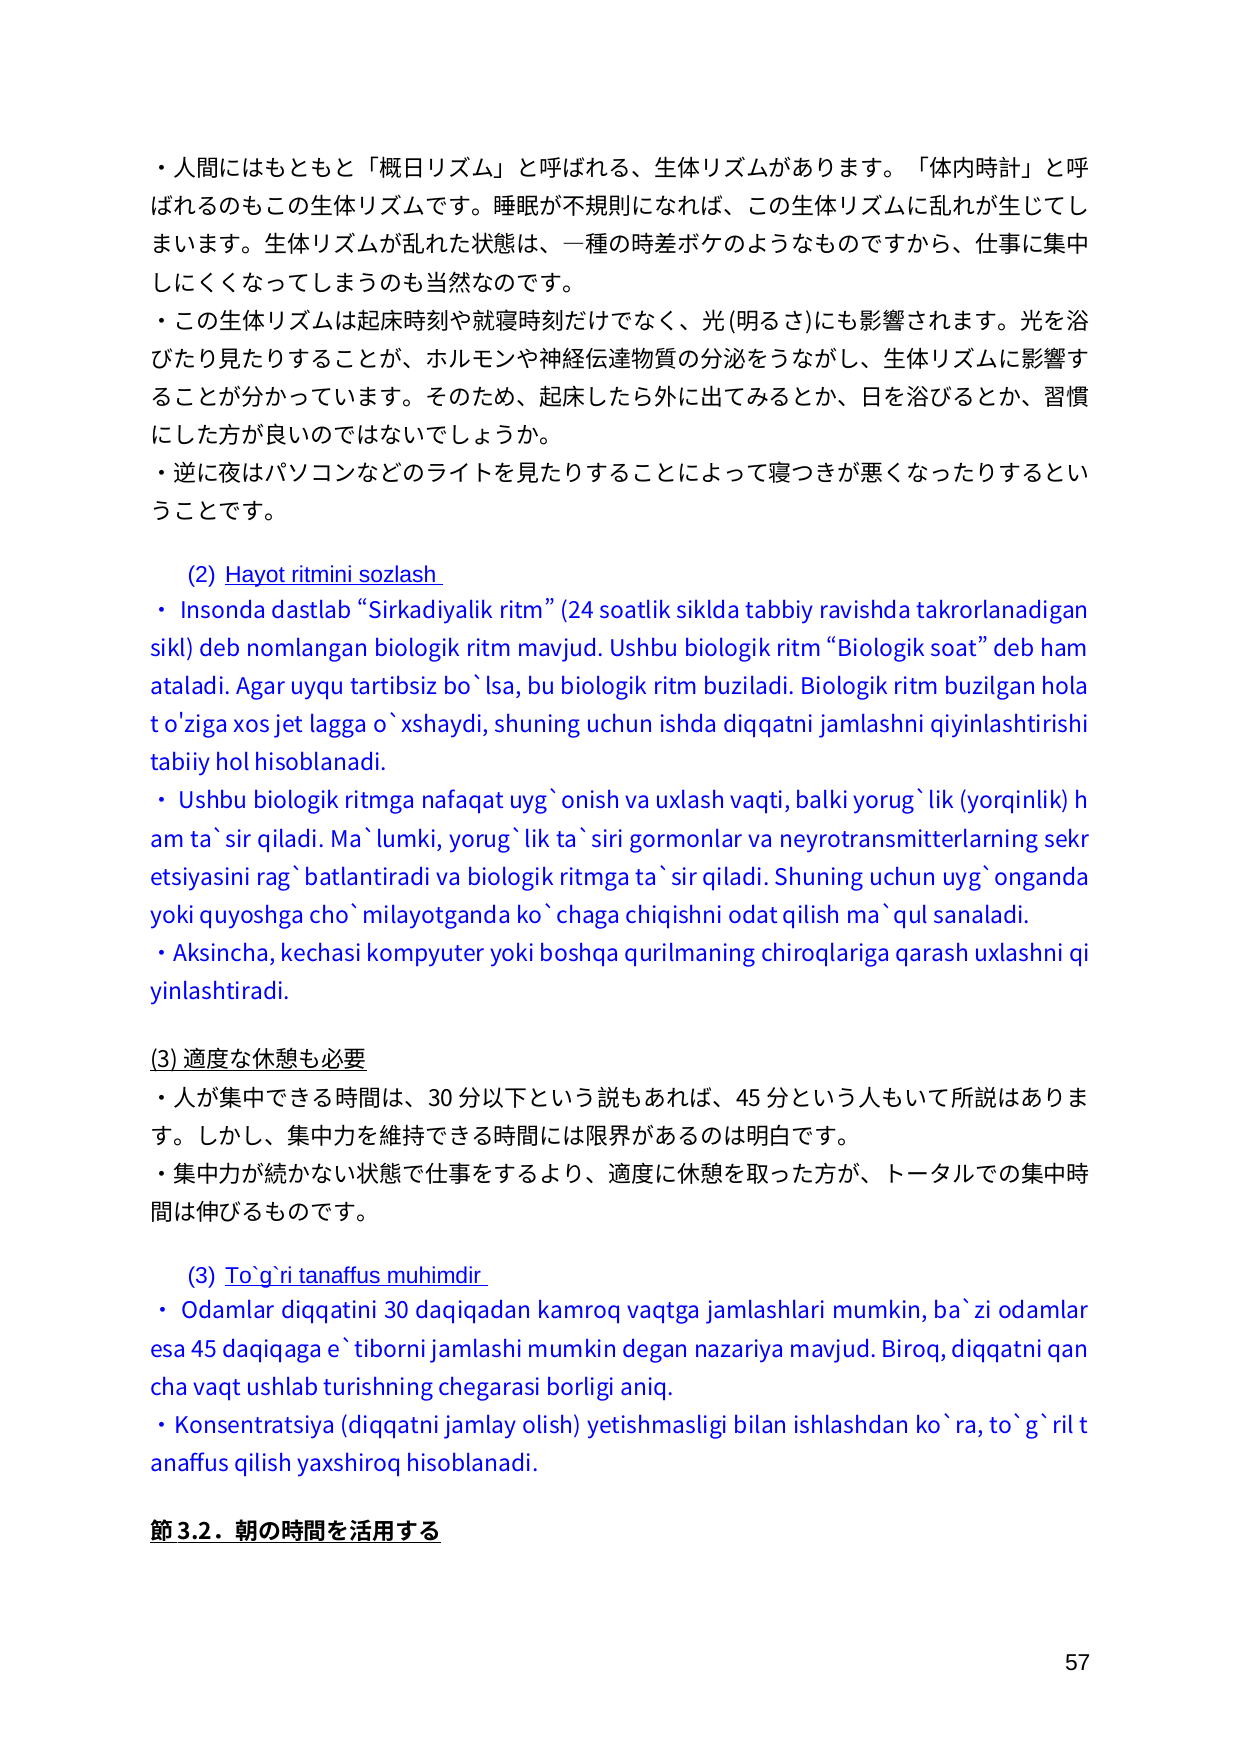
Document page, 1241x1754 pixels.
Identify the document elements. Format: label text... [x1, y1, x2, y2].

text ・逆に夜はパソコンなどのライトを見たりすることによって寝つきが悪くなったりするということです。 [150, 455, 1090, 526]
text ・この生体リズムは起床時刻や就寝時刻だけでなく、光(明るさ)にも影響されます。光を浴びたり見たりすることが、ホルモンや神経伝達物質の分泌をうながし、生体リズムに影響することが分かっています。そのため、起床したら外に出てみるとか、日を浴びるとか、習慣にした方が良いのではないでしょうか。 [150, 302, 1090, 450]
text (3) 適度な休憩も必要 [150, 1041, 1090, 1074]
text ・人が集中できる時間は、30分以下という説もあれば、45分という人もいて所説はあります。しかし、集中力を維持できる時間には限界があるのは明白です。 [150, 1079, 1090, 1151]
list Hayot ritmini sozlash [187, 561, 1090, 588]
text ・集中力が続かない状態で仕事をするより、適度に休憩を取った方が、トータルでの集中時間は伸びるものです。 [150, 1156, 1090, 1227]
text 節3.2．朝の時間を活用する [150, 1513, 1090, 1546]
text ・人間にはもともと「概日リズム」と呼ばれる、生体リズムがあります。「体内時計」と呼ばれるのもこの生体リズムです。睡眠が不規則になれば、この生体リズムに乱れが生じてしまいます。生体リズムが乱れた状態は、―種の時差ボケのようなものですから、仕事に集中しにくくなってしまうのも当然なのです。 [150, 150, 1090, 298]
list To`g`ri tanaffus muhimdir [187, 1262, 1090, 1288]
